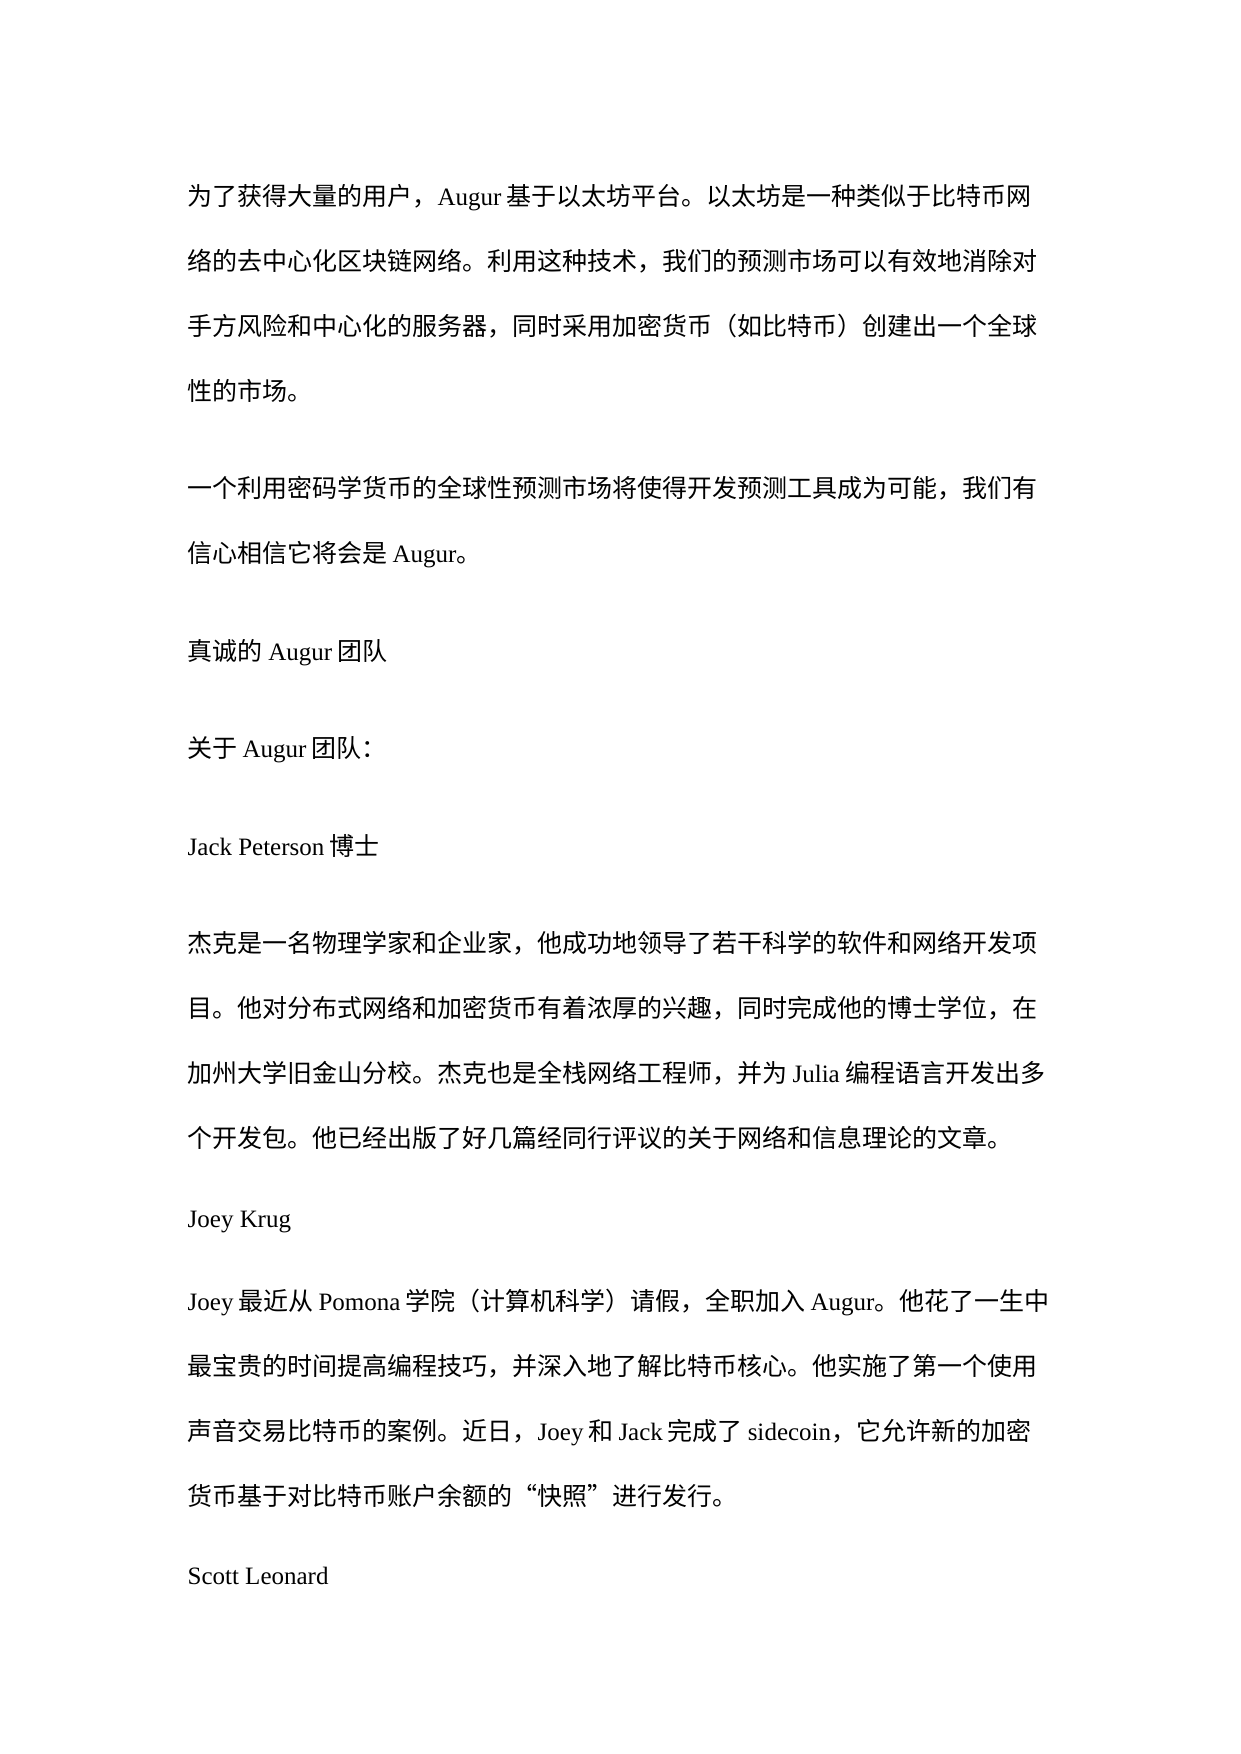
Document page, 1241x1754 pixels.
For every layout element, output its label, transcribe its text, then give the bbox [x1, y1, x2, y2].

text 杰克是一名物理学家和企业家，他成功地领导了若干科学的软件和网络开发项目。他对分布式网络和加密货币有着浓厚的兴趣，同时完成他的博士学位，在加州大学旧金山分校。杰克也是全栈网络工程师，并为Julia编程语言开发出多个开发包。他已经出版了好几篇经同行评议的关于网络和信息理论的文章。 [187, 909, 1053, 1169]
text 为了获得大量的用户，Augur基于以太坊平台。以太坊是一种类似于比特币网络的去中心化区块链网络。利用这种技术，我们的预测市场可以有效地消除对手方风险和中心化的服务器，同时采用加密货币（如比特币）创建出一个全球性的市场。 [187, 162, 1053, 422]
text Joey Krug [187, 1202, 1053, 1234]
text Jack Peterson博士 [187, 812, 1053, 877]
text 一个利用密码学货币的全球性预测市场将使得开发预测工具成为可能，我们有信心相信它将会是Augur。 [187, 454, 1053, 584]
text Scott Leonard [187, 1559, 1053, 1592]
text 真诚的 Augur团队 [187, 617, 1053, 682]
text Joey最近从Pomona学院（计算机科学）请假，全职加入Augur。他花了一生中最宝贵的时间提高编程技巧，并深入地了解比特币核心。他实施了第一个使用声音交易比特币的案例。近日，Joey和Jack完成了sidecoin，它允许新的加密货币基于对比特币账户余额的“快照”进行发行。 [187, 1267, 1053, 1527]
text 关于Augur团队： [187, 714, 1053, 779]
